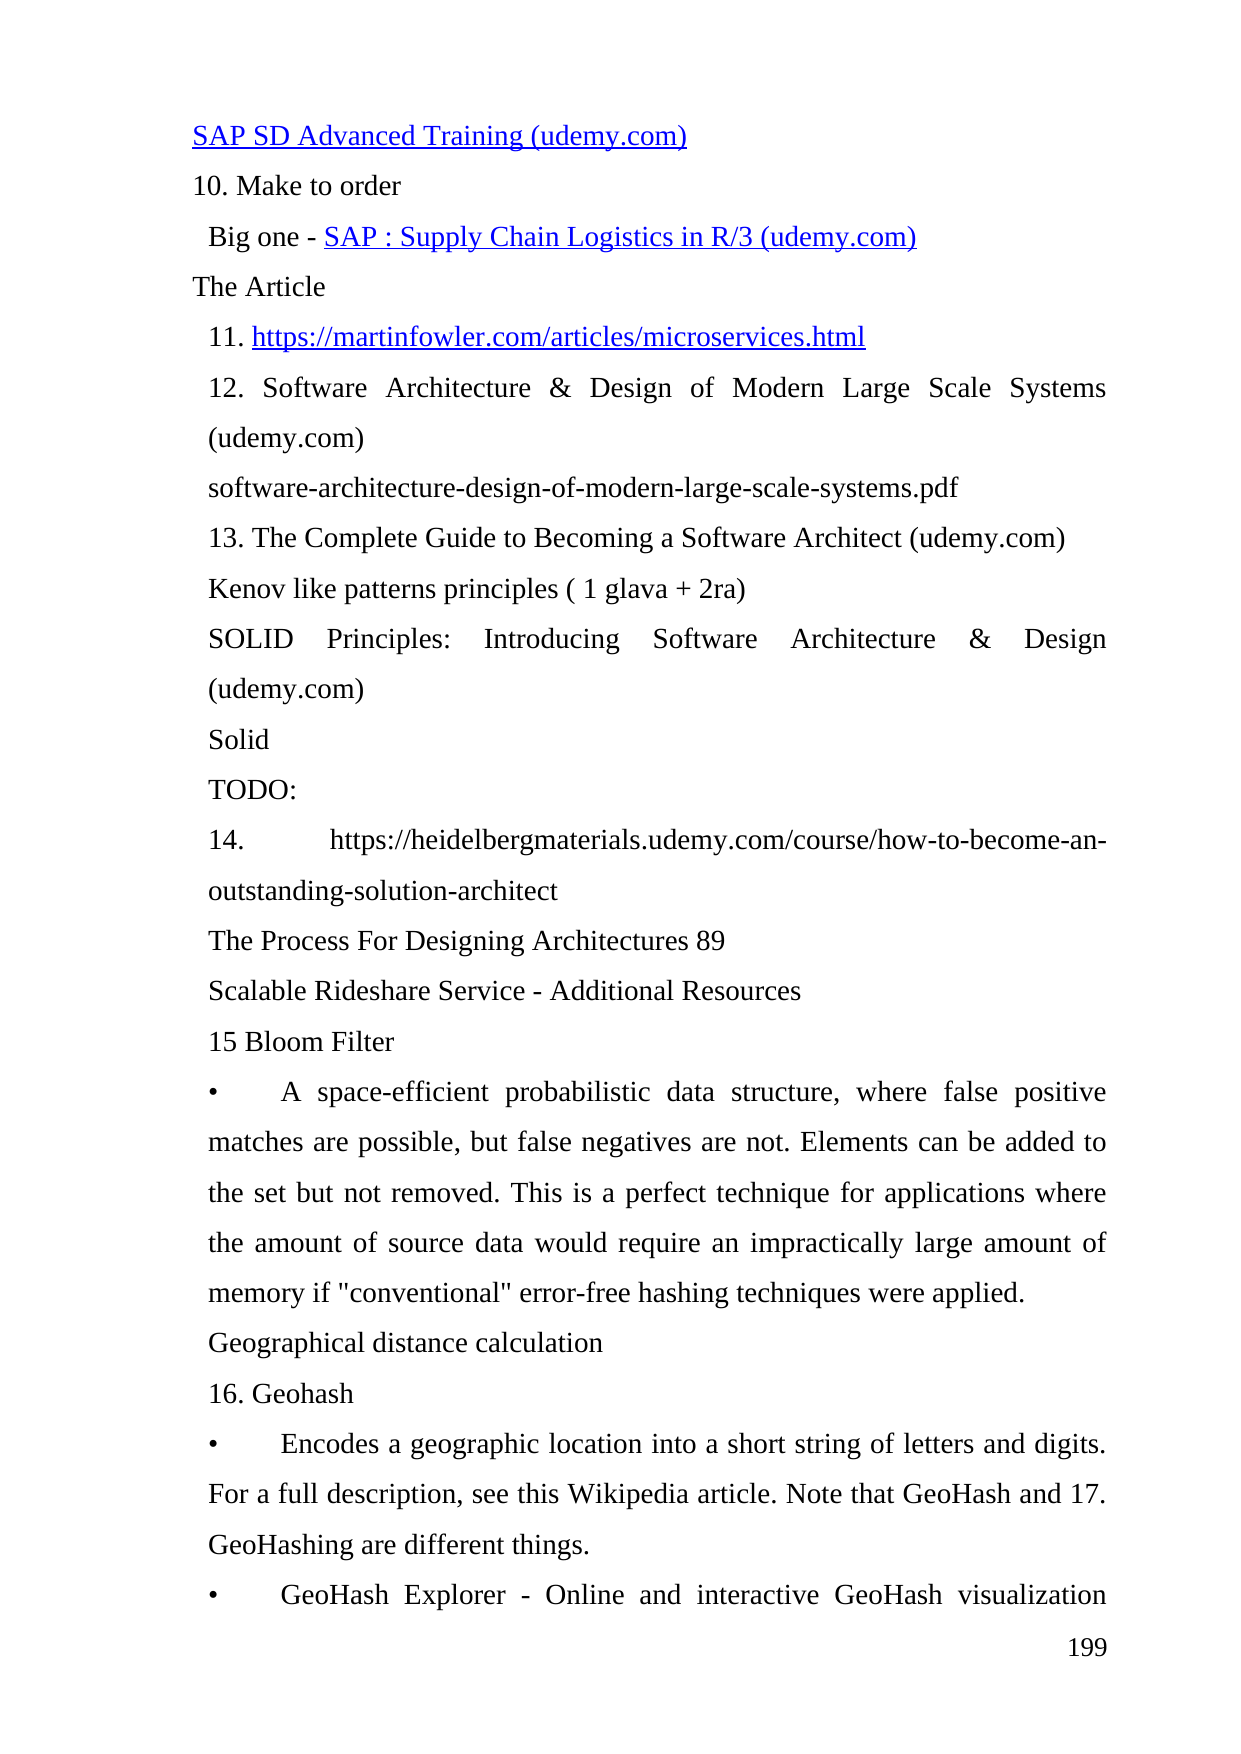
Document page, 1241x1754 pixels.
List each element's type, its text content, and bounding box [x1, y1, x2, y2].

text • Encodes a geographic location into a short string of letters and digits. For a full description, see this Wikipedia article. Note that GeoHash and 17. GeoHashing are different things. [208, 1426, 1107, 1560]
text software-architecture-design-of-modern-large-scale-systems.pdf [208, 470, 1107, 504]
text The Article [133, 269, 1107, 303]
text 14. https://heidelbergmaterials.udemy.com/course/how-to-become-an-outstanding-solution-architect [208, 822, 1107, 906]
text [208, 1577, 1107, 1611]
text Solid [208, 722, 1107, 755]
text TODO: [208, 772, 1107, 806]
text SOLID Principles: Introducing Software Architecture & Design (udemy.com) [208, 621, 1107, 705]
text 13. The Complete Guide to Becoming a Software Architect (udemy.com) [208, 521, 1107, 554]
text 11. https://martinfowler.com/articles/microservices.html [208, 319, 1107, 353]
text Scalable Rideshare Service - Additional Resources [208, 973, 1107, 1007]
text • A space-efficient probabilistic data structure, where false positive matches are possible, but false negatives are not. Elements can be added to the set but not removed. This is a perfect technique for applications where the amount of source data would require an impractically large amount of memory if "conventional" error-free hashing techniques were applied. [208, 1074, 1107, 1309]
text Big one - SAP : Supply Chain Logistics in R/3 (udemy.com) [208, 219, 1107, 252]
text 12. Software Architecture & Design of Modern Large Scale Systems (udemy.com) [208, 370, 1107, 453]
text 15 Bloom Filter [208, 1024, 1107, 1057]
text Kenov like patterns principles ( 1 glava + 2ra) [208, 571, 1107, 604]
text 16. Geohash [208, 1376, 1107, 1409]
text 10. Make to order [133, 168, 1107, 202]
text Geographical distance calculation [208, 1326, 1107, 1359]
text SAP SD Advanced Training (udemy.com) [133, 118, 1107, 152]
text The Process For Designing Architectures 89 [208, 923, 1107, 957]
